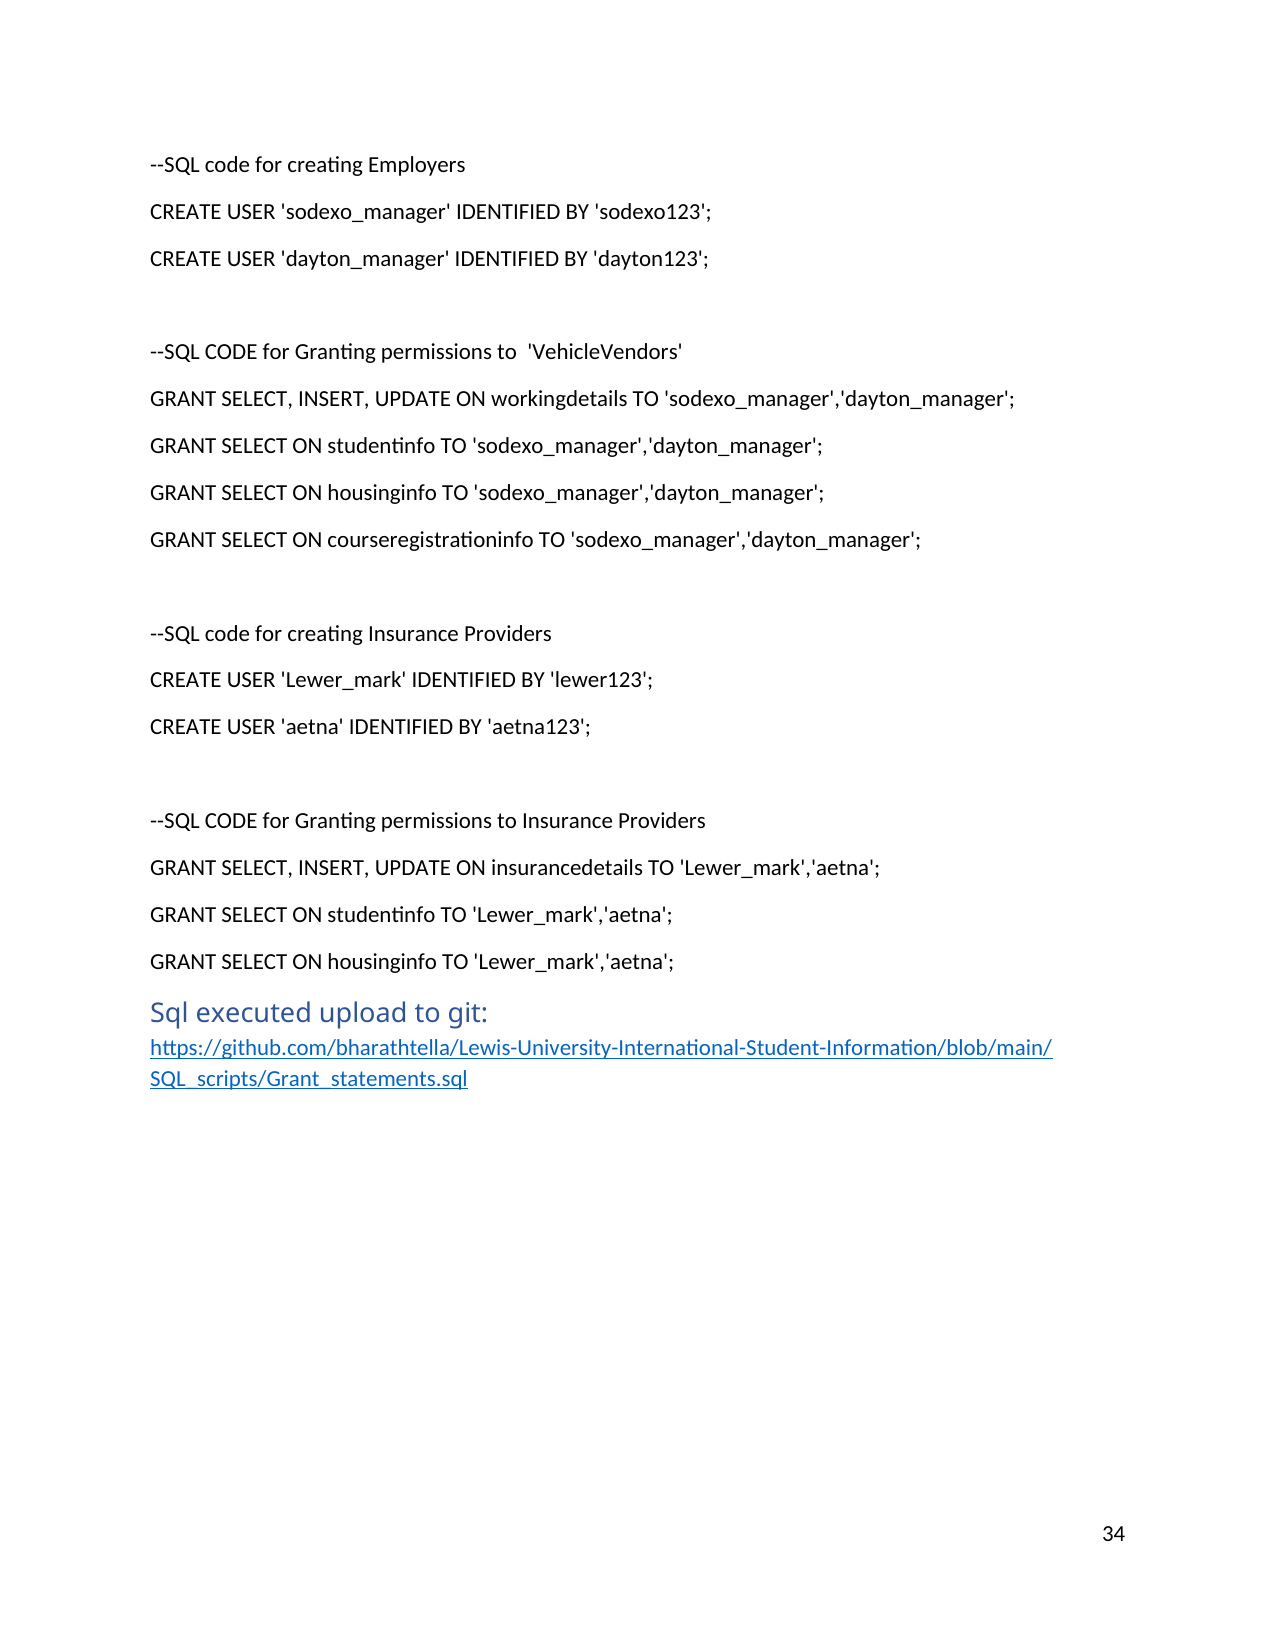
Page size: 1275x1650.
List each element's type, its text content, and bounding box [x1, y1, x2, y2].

text --SQL code for creating Employers [150, 150, 1125, 178]
text CREATE USER 'aetna' IDENTIFIED BY 'aetna123'; [150, 712, 1125, 741]
text GRANT SELECT ON courseregistrationinfo TO 'sodexo_manager','dayton_manager'; [150, 525, 1125, 553]
text --SQL CODE for Granting permissions to Insurance Providers [150, 806, 1125, 834]
subtitle Sql executed upload to git: [150, 994, 1125, 1031]
text CREATE USER 'Lewer_mark' IDENTIFIED BY 'lewer123'; [150, 666, 1125, 694]
text https://github.com/bharathtella/Lewis-University-International-Student-Information/blob/main/SQL_scripts/Grant_statements.sql [150, 1033, 1125, 1092]
text --SQL code for creating Insurance Providers [150, 619, 1125, 647]
text GRANT SELECT ON studentinfo TO 'sodexo_manager','dayton_manager'; [150, 431, 1125, 459]
text GRANT SELECT, INSERT, UPDATE ON workingdetails TO 'sodexo_manager','dayton_manager'; [150, 384, 1125, 412]
text CREATE USER 'sodexo_manager' IDENTIFIED BY 'sodexo123'; [150, 197, 1125, 225]
text CREATE USER 'dayton_manager' IDENTIFIED BY 'dayton123'; [150, 244, 1125, 272]
text GRANT SELECT, INSERT, UPDATE ON insurancedetails TO 'Lewer_mark','aetna'; [150, 853, 1125, 881]
text GRANT SELECT ON studentinfo TO 'Lewer_mark','aetna'; [150, 900, 1125, 928]
text --SQL CODE for Granting permissions to 'VehicleVendors' [150, 337, 1125, 366]
text GRANT SELECT ON housinginfo TO 'sodexo_manager','dayton_manager'; [150, 478, 1125, 506]
text GRANT SELECT ON housinginfo TO 'Lewer_mark','aetna'; [150, 947, 1125, 975]
